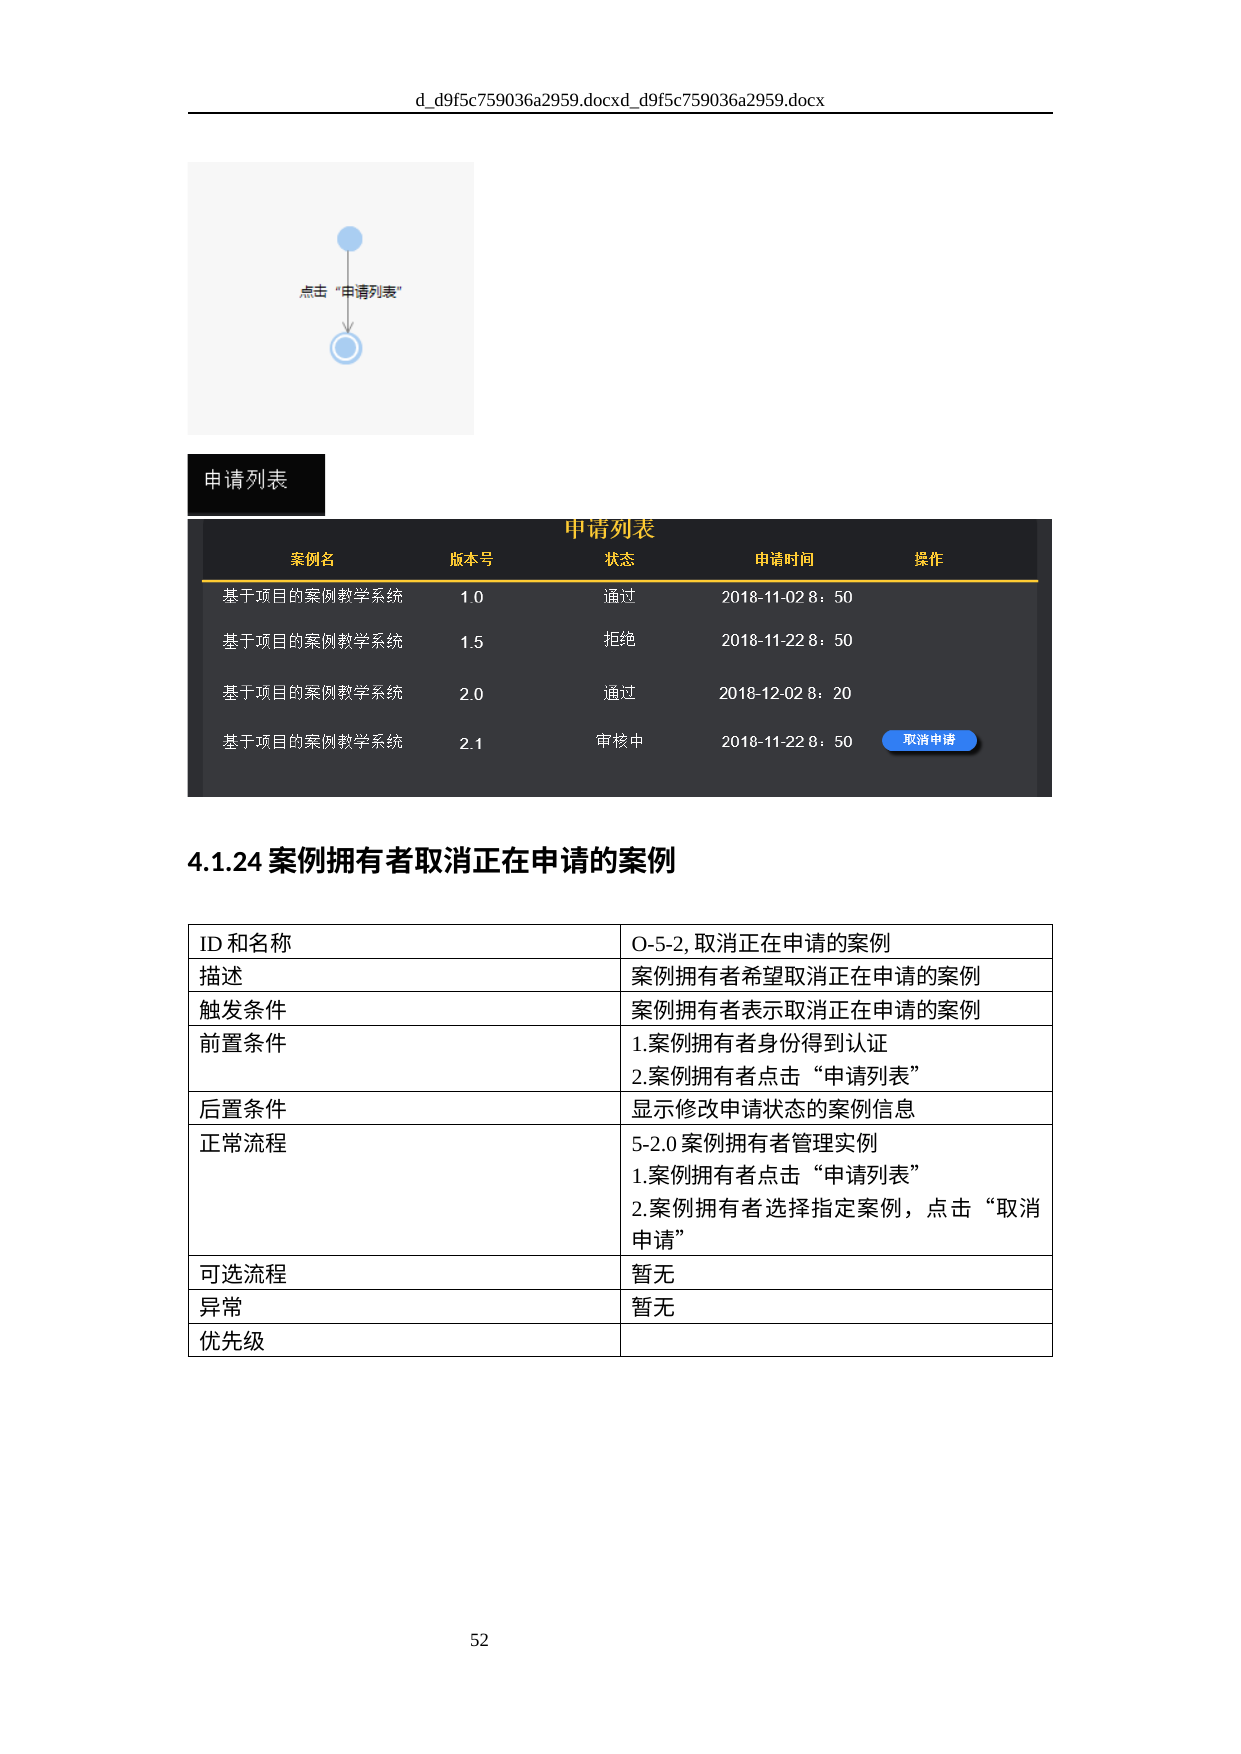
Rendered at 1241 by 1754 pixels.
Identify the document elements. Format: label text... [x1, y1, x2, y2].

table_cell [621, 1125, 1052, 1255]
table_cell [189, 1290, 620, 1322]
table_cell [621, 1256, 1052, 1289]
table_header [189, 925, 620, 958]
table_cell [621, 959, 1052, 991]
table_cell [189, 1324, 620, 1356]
subtitle 4.1.24案例拥有者取消正在申请的案例 [187, 827, 1053, 892]
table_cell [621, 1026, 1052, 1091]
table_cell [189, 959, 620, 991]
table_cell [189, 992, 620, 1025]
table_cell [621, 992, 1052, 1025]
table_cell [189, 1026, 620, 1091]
picture [187, 162, 474, 435]
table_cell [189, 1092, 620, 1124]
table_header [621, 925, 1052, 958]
picture [187, 454, 325, 516]
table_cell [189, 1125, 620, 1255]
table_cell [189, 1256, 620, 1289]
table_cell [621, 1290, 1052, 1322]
picture [187, 519, 1052, 797]
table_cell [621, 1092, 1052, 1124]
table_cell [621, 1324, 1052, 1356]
